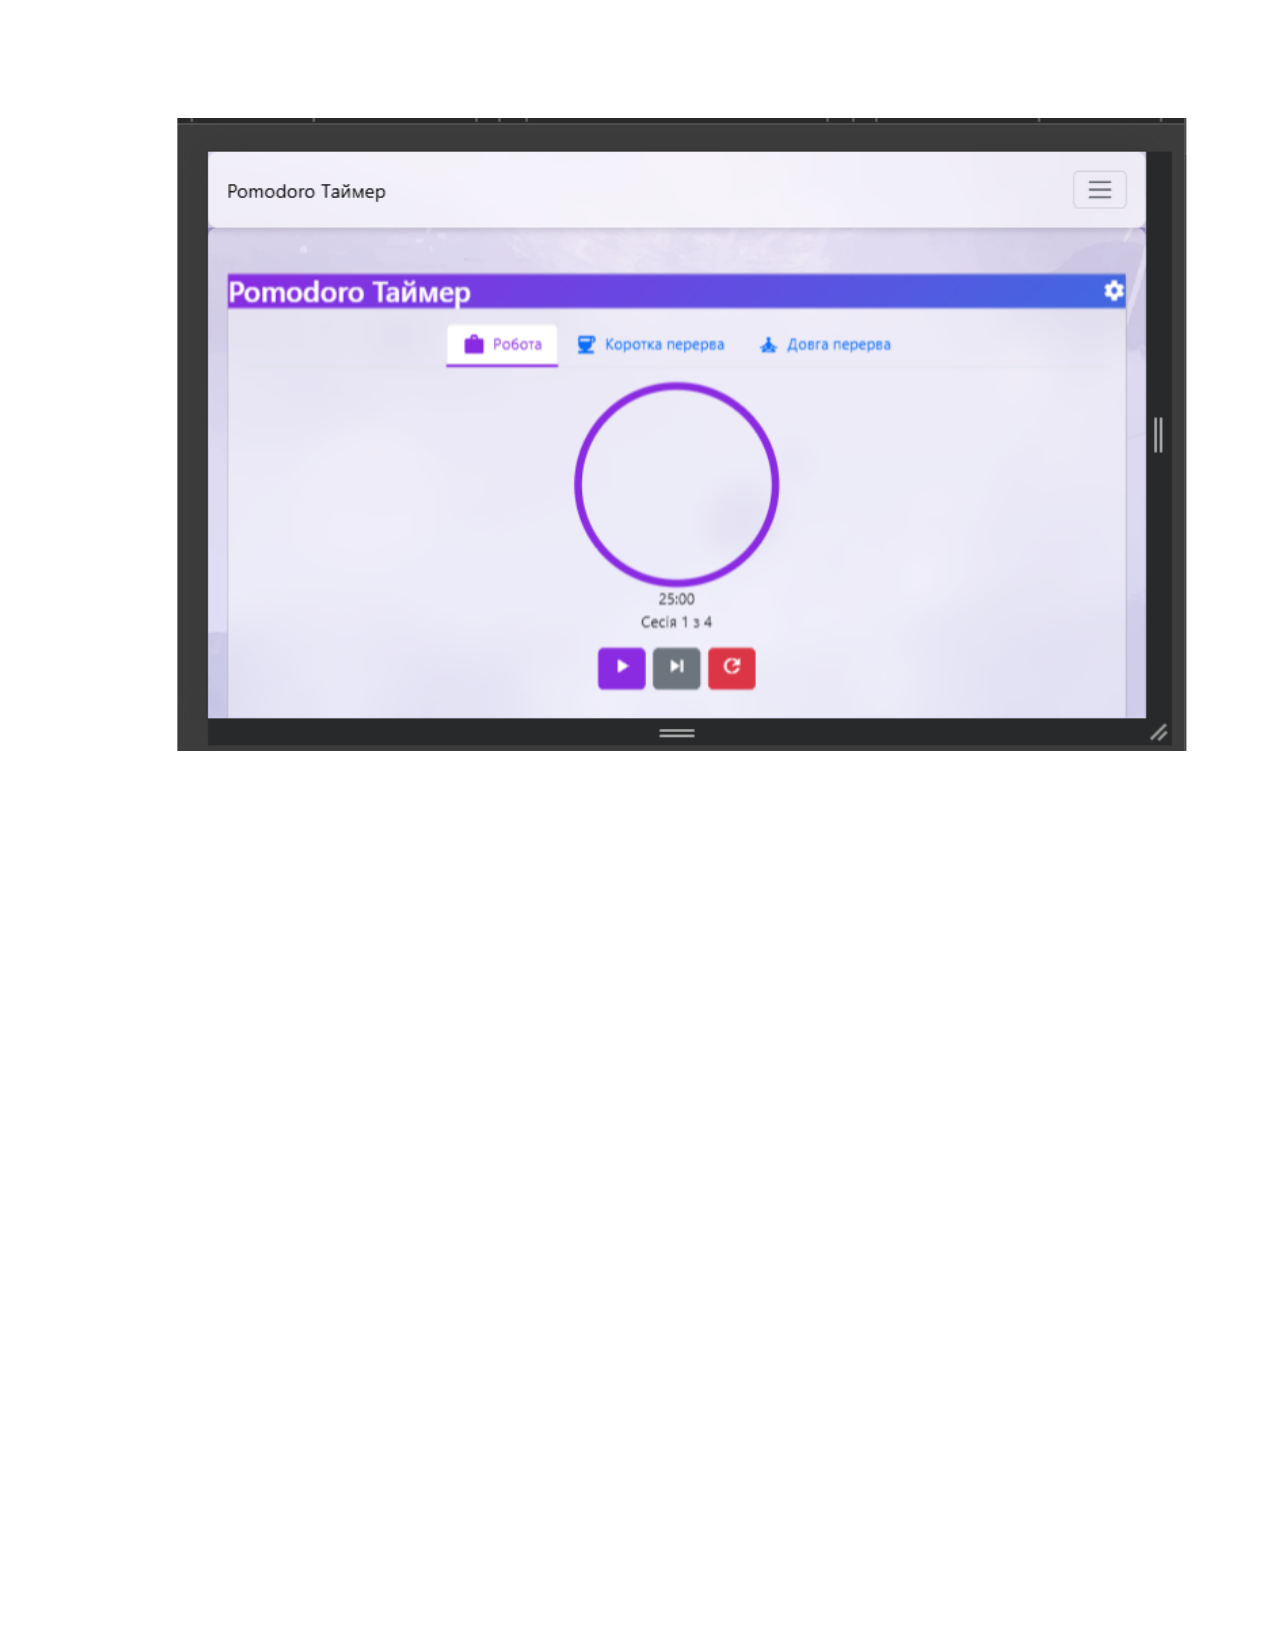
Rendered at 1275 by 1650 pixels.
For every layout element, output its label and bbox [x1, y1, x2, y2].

picture [177, 118, 1187, 751]
